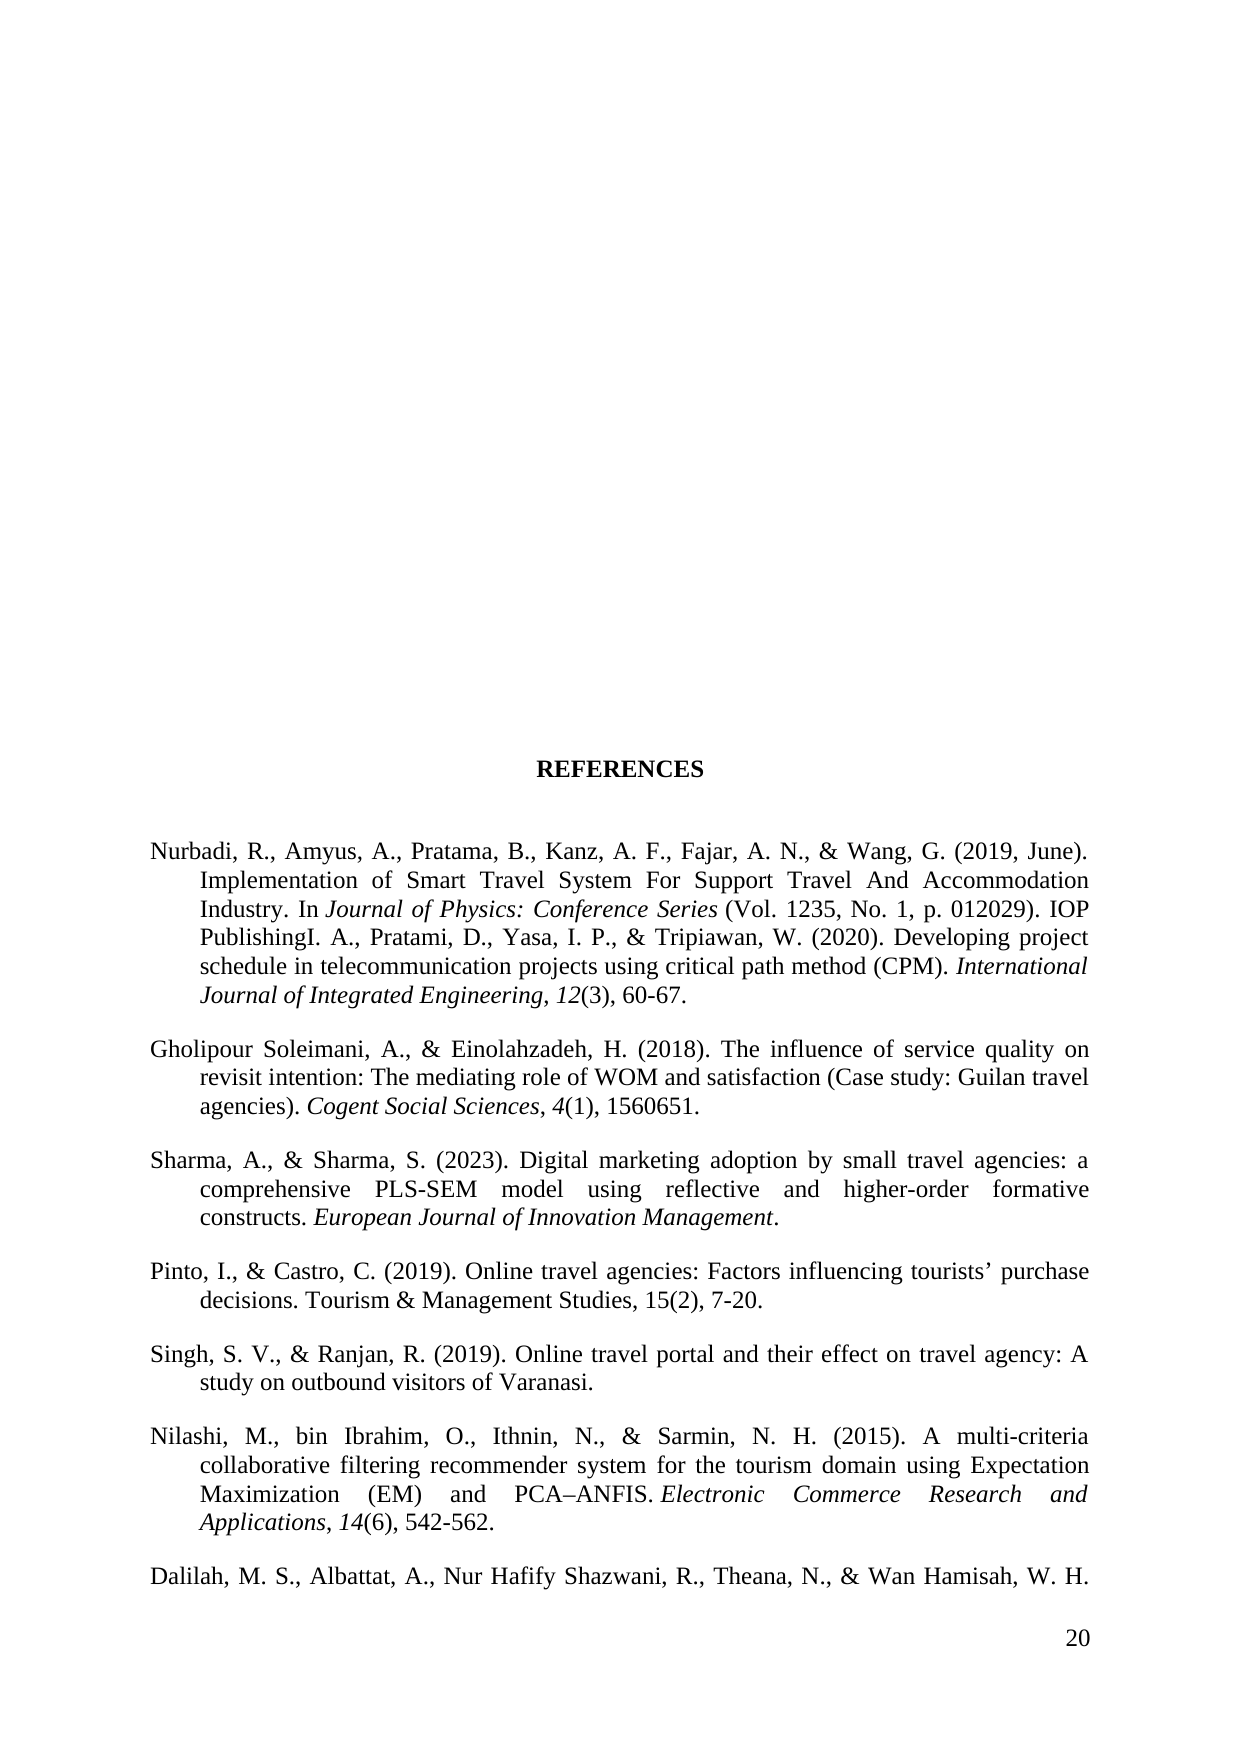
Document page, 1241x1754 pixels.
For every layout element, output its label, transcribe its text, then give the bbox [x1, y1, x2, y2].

list REFERENCES [150, 754, 1090, 782]
list Gholipour Soleimani, A., & Einolahzadeh, H. (2018). The influence of service quality on revisit intention: The mediating role of WOM and satisfaction (Case study: Guilan travel agencies). Cogent Social Sciences, 4(1), 1560651. [150, 1034, 1090, 1120]
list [150, 1561, 1090, 1590]
list Nurbadi, R., Amyus, A., Pratama, B., Kanz, A. F., Fajar, A. N., & Wang, G. (2019, June). Implementation of Smart Travel System For Support Travel And Accommodation Industry. In Journal of Physics: Conference Series (Vol. 1235, No. 1, p. 012029). IOP PublishingI. A., Pratami, D., Yasa, I. P., & Tripiawan, W. (2020). Developing project schedule in telecommunication projects using critical path method (CPM). International Journal of Integrated Engineering, 12(3), 60-67. [150, 836, 1090, 1009]
list Singh, S. V., & Ranjan, R. (2019). Online travel portal and their effect on travel agency: A study on outbound visitors of Varanasi. [150, 1339, 1090, 1396]
list Pinto, I., & Castro, C. (2019). Online travel agencies: Factors influencing tourists’ purchase decisions. Tourism & Management Studies, 15(2), 7-20. [150, 1256, 1090, 1314]
list Sharma, A., & Sharma, S. (2023). Digital marketing adoption by small travel agencies: a comprehensive PLS-SEM model using reflective and higher-order formative constructs. European Journal of Innovation Management. [150, 1145, 1090, 1231]
list Nilashi, M., bin Ibrahim, O., Ithnin, N., & Sarmin, N. H. (2015). A multi-criteria collaborative filtering recommender system for the tourism domain using Expectation Maximization (EM) and PCA–ANFIS. Electronic Commerce Research and Applications, 14(6), 542-562. [150, 1421, 1090, 1536]
